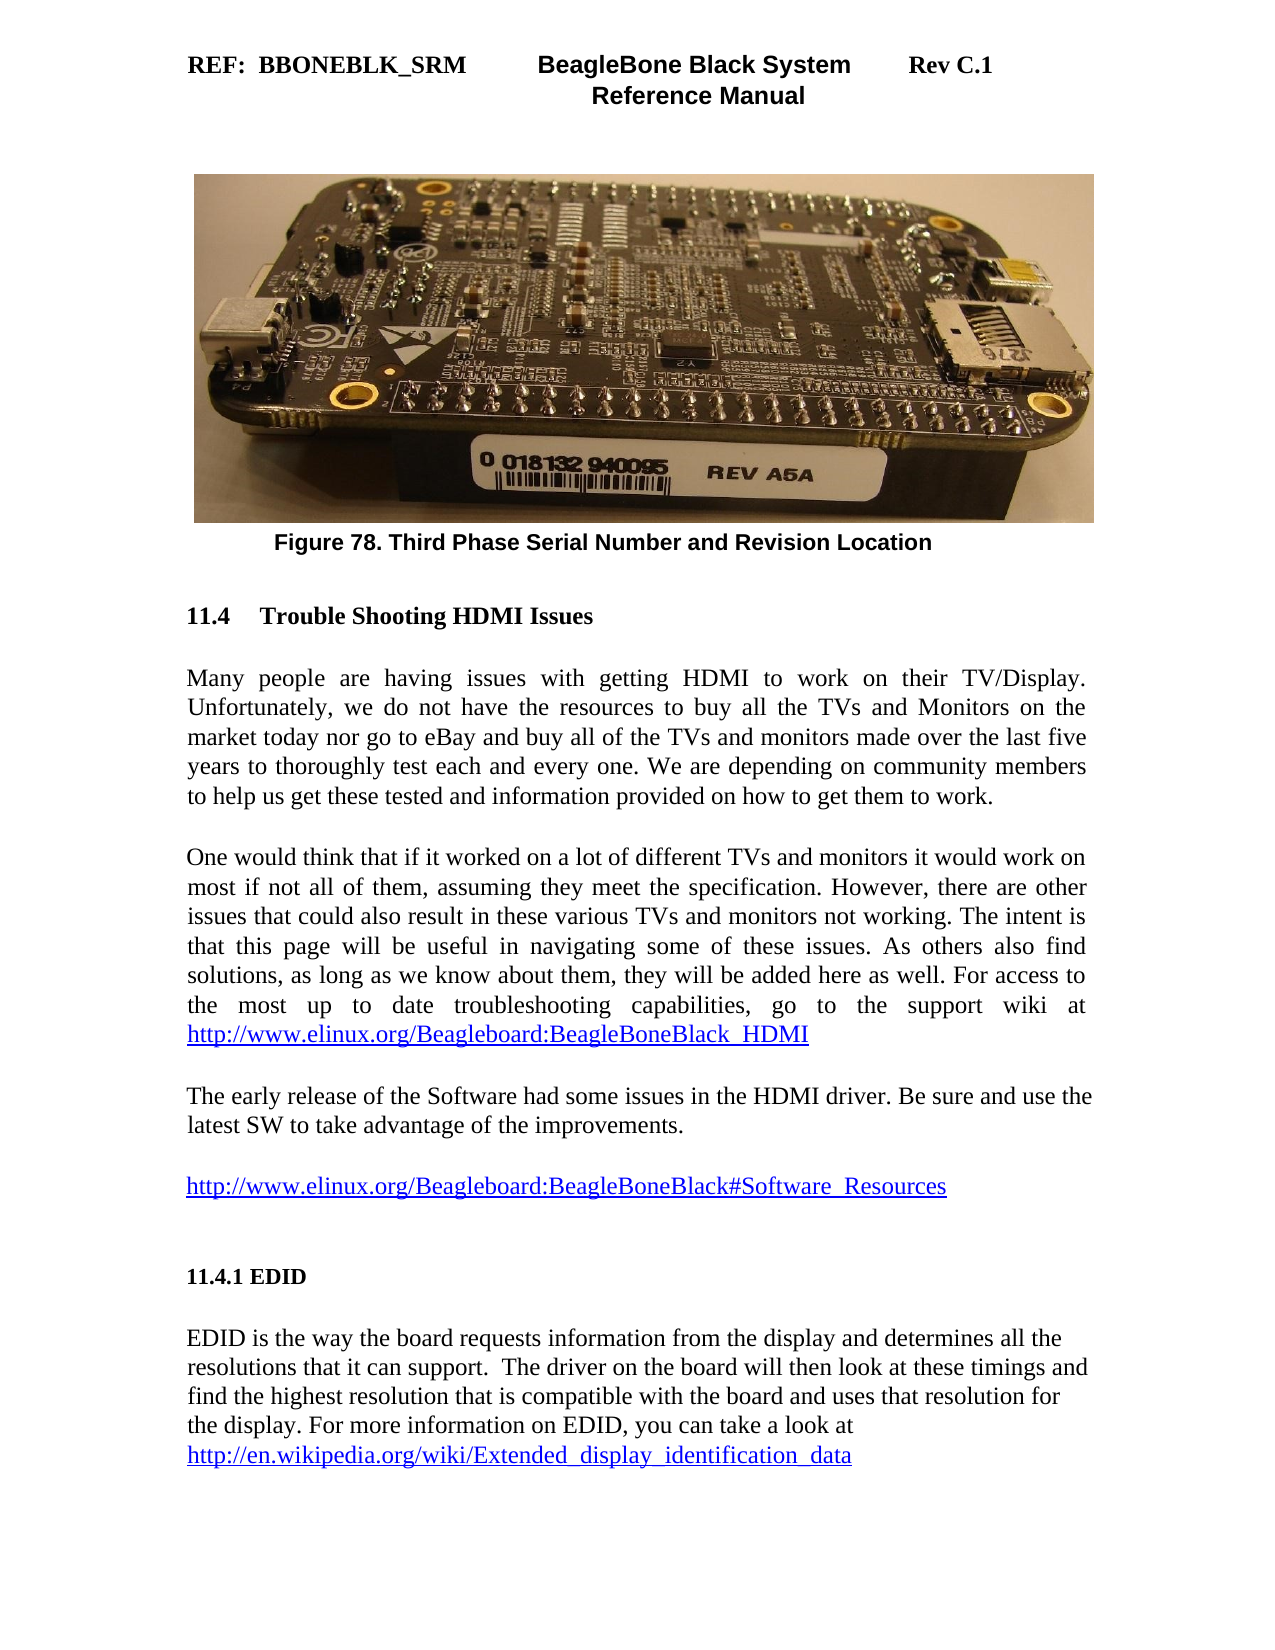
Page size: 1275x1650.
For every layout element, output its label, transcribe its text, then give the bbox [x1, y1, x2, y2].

text Figure 78. Third Phase Serial Number and Revision Location [274, 529, 1094, 555]
text One would think that if it worked on a lot of different TVs and monitors it would work on most if not all of them, assuming they meet the specification. However, there are other issues that could also result in these various TVs and monitors not working. The intent is that this page will be useful in navigating some of these issues. As others also find solutions, as long as we know about them, they will be added here as well. For access to the most up to date troubleshooting capabilities, go to the support wiki at http://www.elinux.org/Beagleboard:BeagleBoneBlack_HDMI [186, 842, 1087, 1048]
text http://www.elinux.org/Beagleboard:BeagleBoneBlack#Software_Resources [186, 1171, 1094, 1200]
subtitle 11.4 Trouble Shooting HDMI Issues [186, 601, 1094, 629]
picture [194, 174, 1094, 523]
text Many people are having issues with getting HDMI to work on their TV/Display. Unfortunately, we do not have the resources to buy all the TVs and Monitors on the market today nor go to eBay and buy all of the TVs and monitors made over the last five years to thoroughly test each and every one. We are depending on community members to help us get these tested and information provided on how to get them to work. [186, 663, 1088, 810]
text The early release of the Software had some issues in the HDMI driver. Be sure and use the latest SW to take advantage of the improvements. [186, 1081, 1094, 1139]
subtitle 11.4.1 EDID [186, 1263, 1094, 1289]
text EDID is the way the board requests information from the display and determines all the resolutions that it can support. The driver on the board will then look at these timings and find the highest resolution that is compatible with the board and uses that resolution for the display. For more information on EDID, you can take a look at http://en.wikipedia.org/wiki/Extended_display_identification_data [186, 1323, 1088, 1468]
